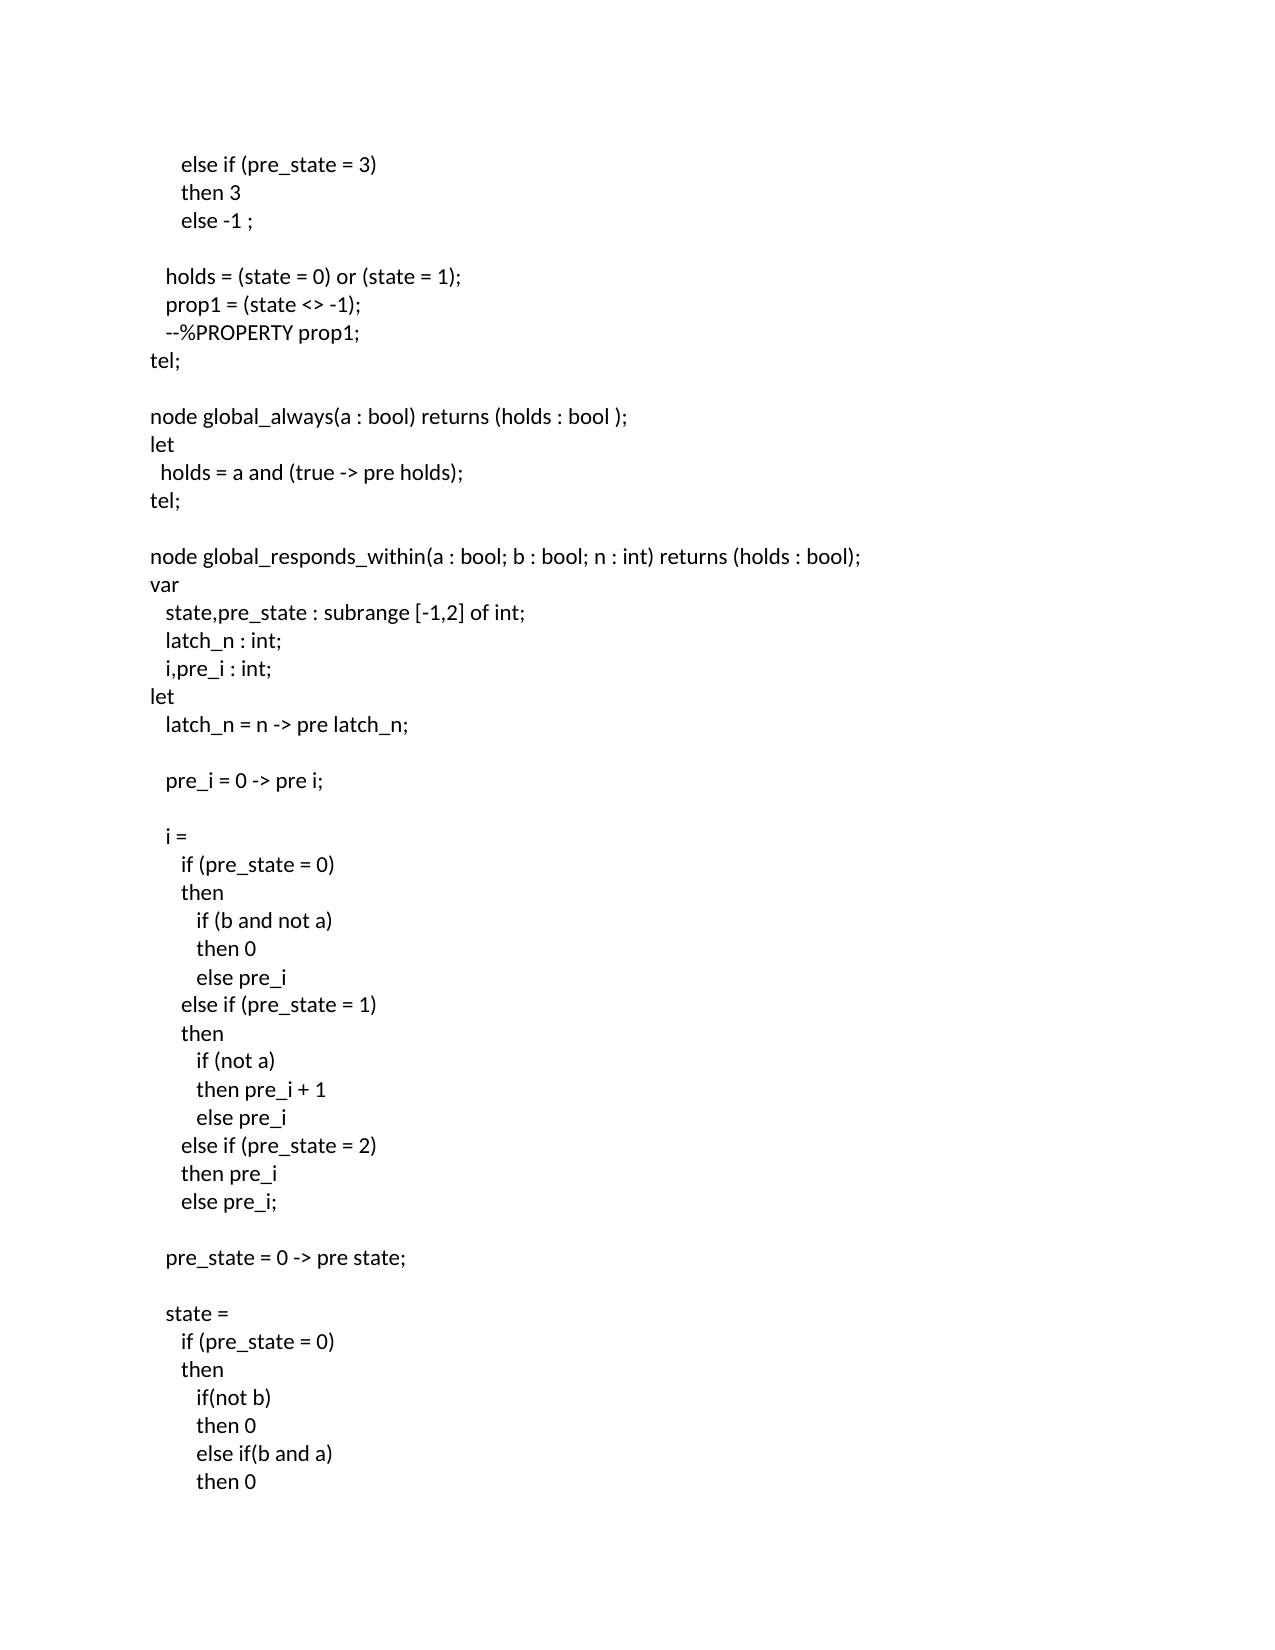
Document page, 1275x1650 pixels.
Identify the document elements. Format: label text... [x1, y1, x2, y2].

text latch_n = n -> pre latch_n; [150, 710, 1125, 738]
text pre_state = 0 -> pre state; [150, 1243, 1125, 1271]
text var [150, 570, 1125, 598]
text else pre_i; [150, 1187, 1125, 1215]
text then [150, 878, 1125, 907]
text tel; [150, 486, 1125, 514]
text if(not b) [150, 1383, 1125, 1411]
text else pre_i [150, 963, 1125, 991]
text state,pre_state : subrange [-1,2] of int; [150, 598, 1125, 626]
text i,pre_i : int; [150, 654, 1125, 682]
text else if(b and a) [150, 1439, 1125, 1467]
text --%PROPERTY prop1; [150, 318, 1125, 346]
text holds = (state = 0) or (state = 1); [150, 262, 1125, 290]
text else -1 ; [150, 206, 1125, 234]
text let [150, 682, 1125, 710]
text then 0 [150, 1467, 1125, 1495]
text then pre_i + 1 [150, 1075, 1125, 1103]
text tel; [150, 346, 1125, 374]
text else if (pre_state = 1) [150, 991, 1125, 1019]
text then [150, 1019, 1125, 1047]
text i = [150, 822, 1125, 851]
text then 0 [150, 1411, 1125, 1439]
text else if (pre_state = 2) [150, 1131, 1125, 1159]
text latch_n : int; [150, 626, 1125, 654]
text let [150, 430, 1125, 458]
text if (b and not a) [150, 907, 1125, 934]
text if (pre_state = 0) [150, 1327, 1125, 1355]
text node global_always(a : bool) returns (holds : bool ); [150, 402, 1125, 430]
text holds = a and (true -> pre holds); [150, 458, 1125, 486]
text node global_responds_within(a : bool; b : bool; n : int) returns (holds : bool); [150, 542, 1125, 570]
text then [150, 1355, 1125, 1383]
text then pre_i [150, 1159, 1125, 1187]
text prop1 = (state <> -1); [150, 290, 1125, 318]
text else if (pre_state = 3) [150, 150, 1125, 178]
text state = [150, 1299, 1125, 1327]
text if (not a) [150, 1047, 1125, 1075]
text then 0 [150, 934, 1125, 963]
text then 3 [150, 178, 1125, 206]
text if (pre_state = 0) [150, 851, 1125, 878]
text else pre_i [150, 1103, 1125, 1131]
text pre_i = 0 -> pre i; [150, 766, 1125, 794]
